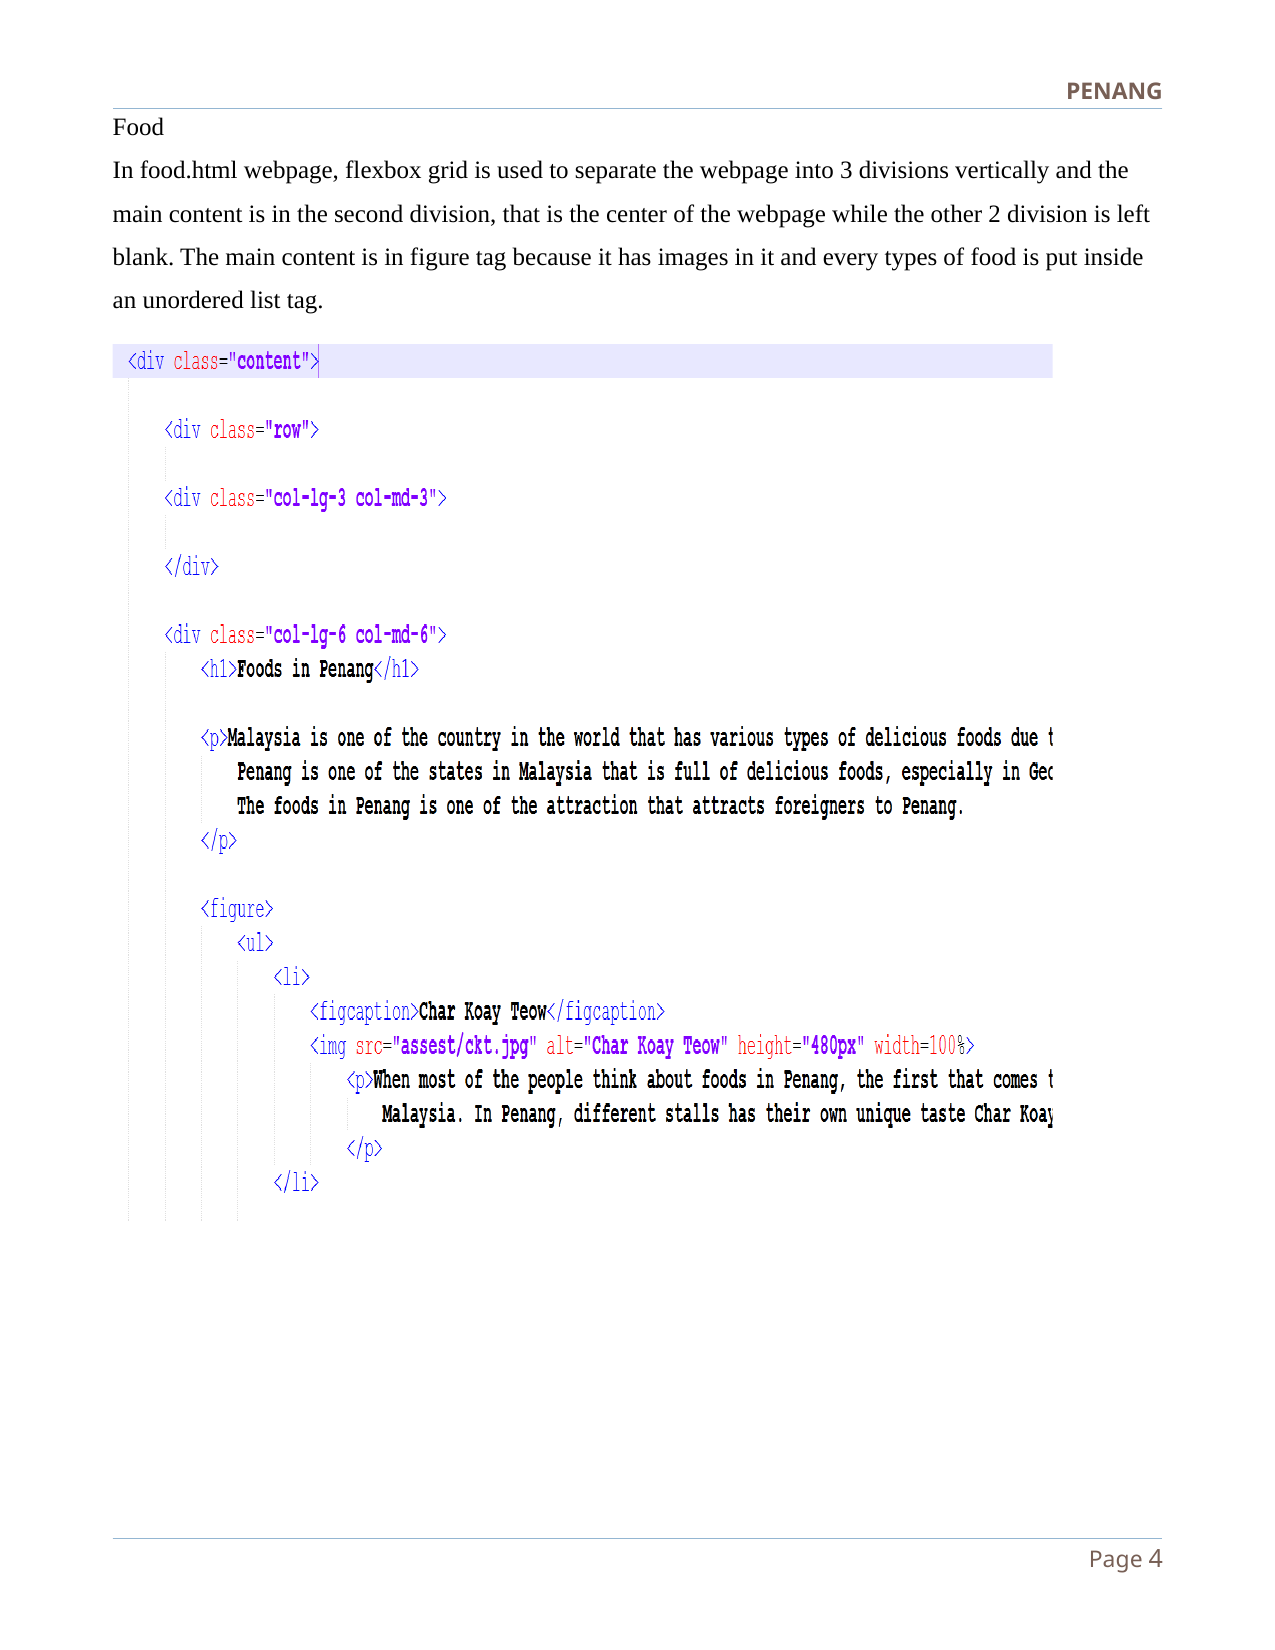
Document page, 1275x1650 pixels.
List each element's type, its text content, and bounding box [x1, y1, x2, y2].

text In food.html webpage, flexbox grid is used to separate the webpage into 3 divisions vertically and the main content is in the second division, that is the center of the webpage while the other 2 division is left blank. The main content is in figure tag because it has images in it and every types of food is put inside an unordered list tag. [112, 156, 1162, 314]
text Food [112, 112, 1162, 141]
picture [112, 328, 1053, 1221]
